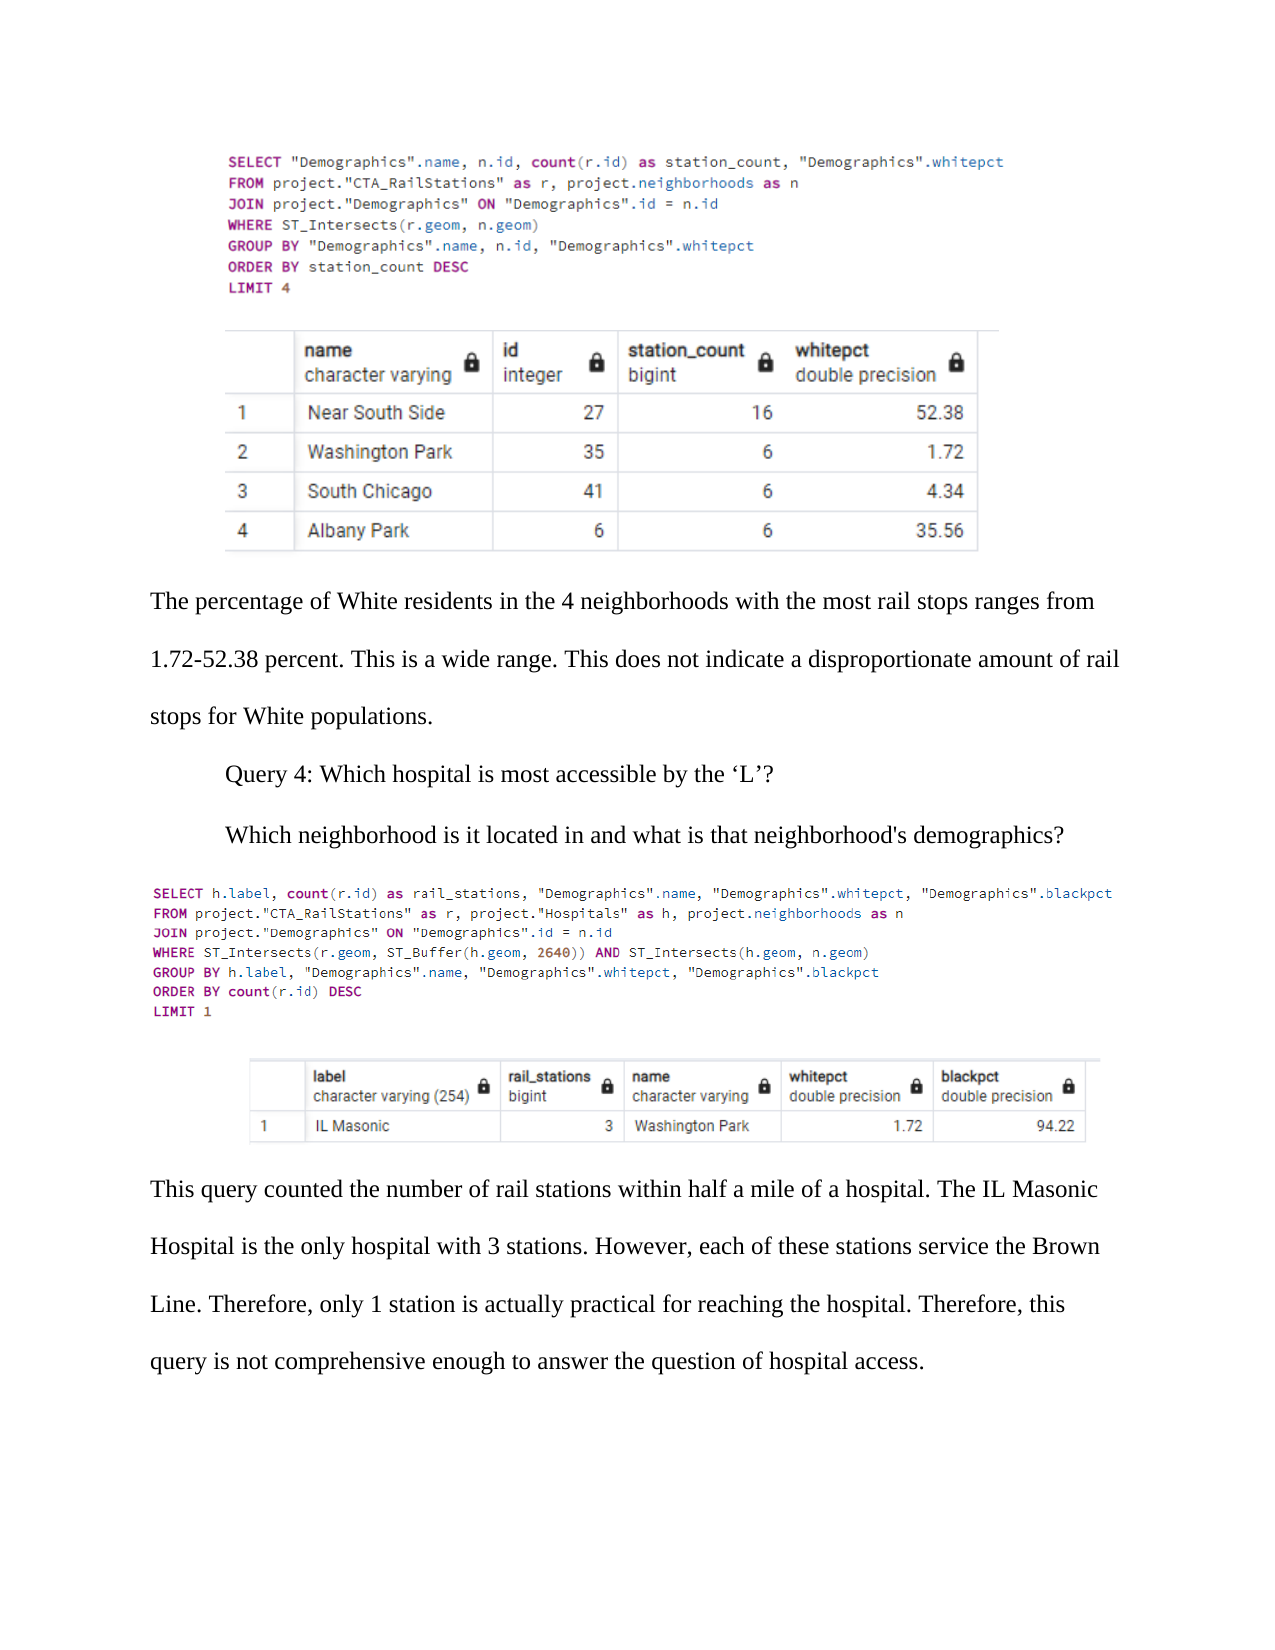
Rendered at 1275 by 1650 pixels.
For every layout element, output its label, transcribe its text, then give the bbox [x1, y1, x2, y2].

picture [150, 880, 1125, 1030]
picture [225, 330, 999, 558]
list Which neighborhood is it located in and what is that neighborhood's demographics? [187, 820, 1125, 850]
text This query counted the number of rail stations within half a mile of a hospital. The IL Masonic Hospital is the only hospital with 3 stations. However, each of these stations service the Brown Line. Therefore, only 1 station is actually practical for reaching the hospital. Therefore, this query is not comprehensive enough to answer the question of hospital access. [150, 1174, 1125, 1375]
text The percentage of White residents in the 4 neighborhoods with the most rail stops ranges from 1.72-52.38 percent. This is a wide range. This does not indicate a disproportionate amount of rail stops for White populations. [150, 586, 1125, 730]
list Query 4: Which hospital is most accessible by the ‘L’? [187, 759, 1125, 789]
picture [249, 1058, 1101, 1145]
picture [225, 150, 1010, 302]
